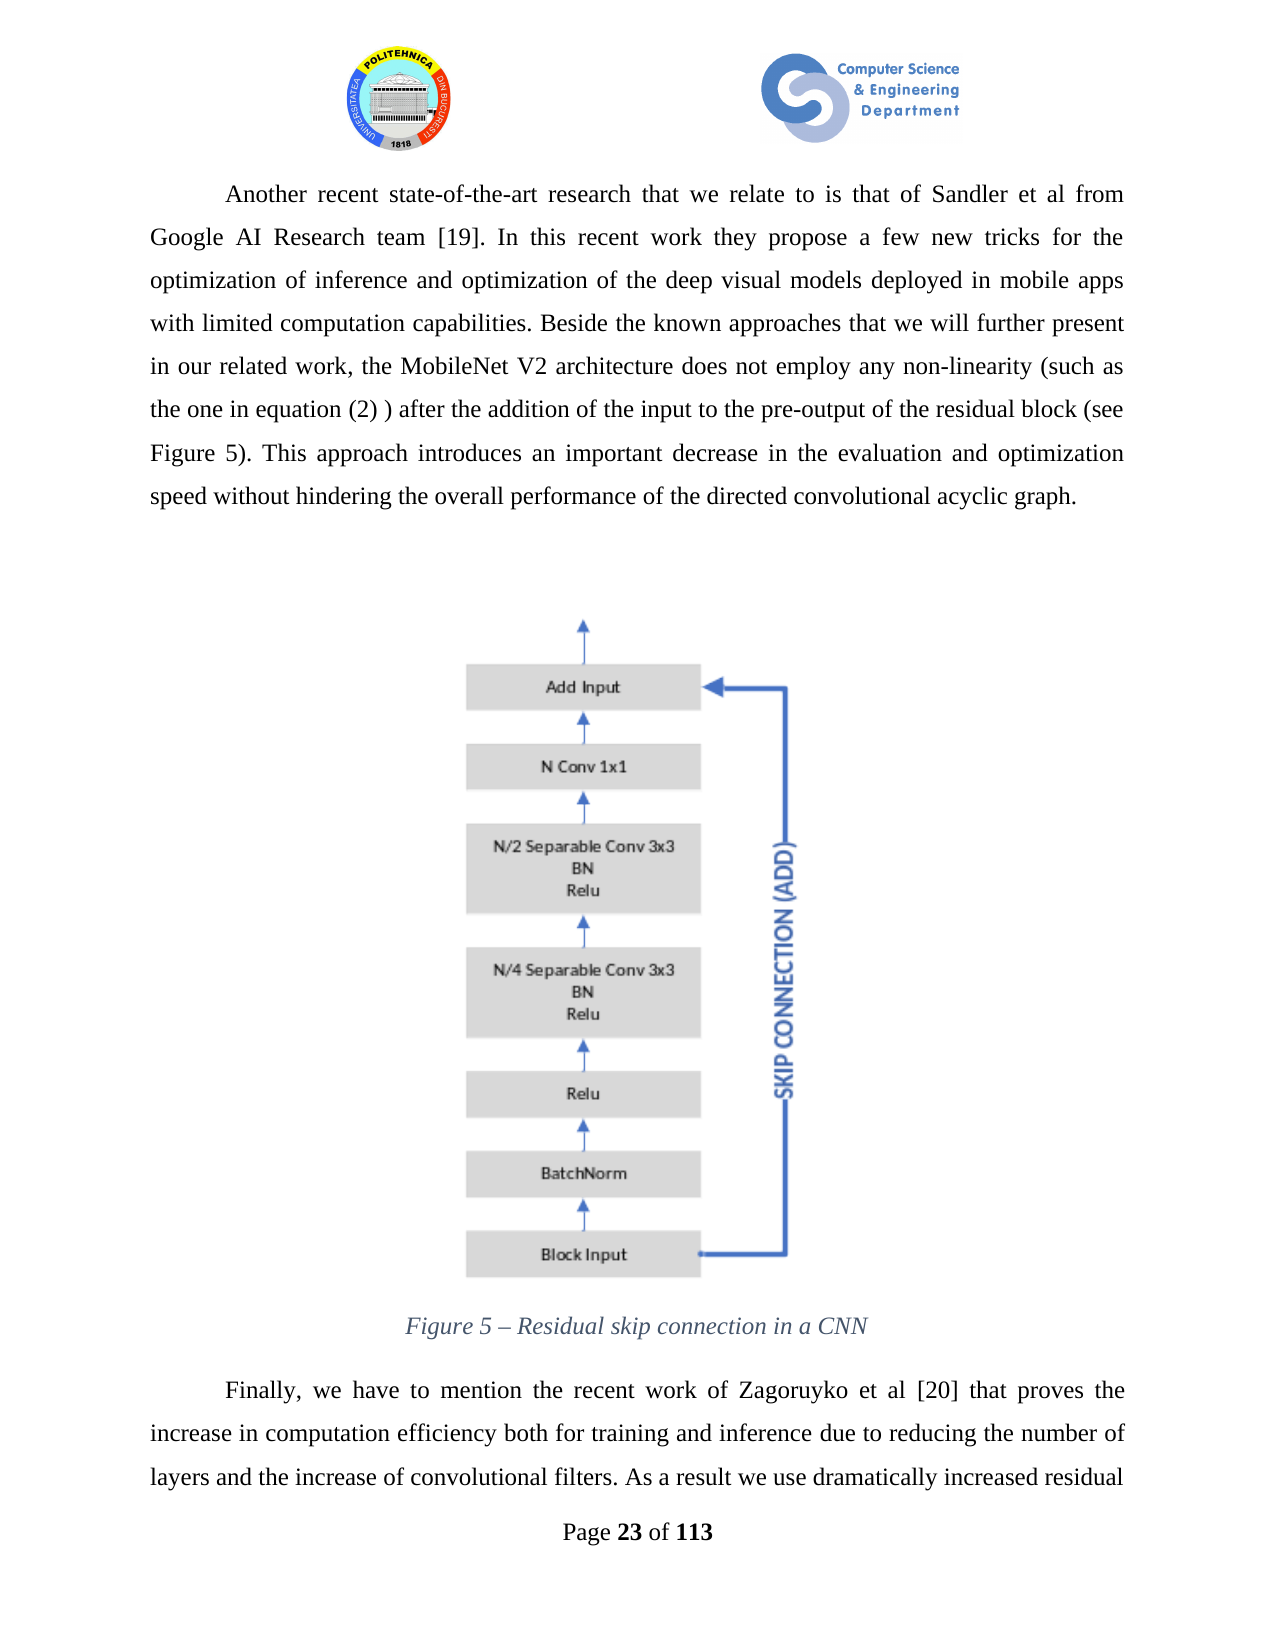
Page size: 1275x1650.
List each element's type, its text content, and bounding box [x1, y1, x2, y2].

picture [760, 53, 963, 144]
text Figure 5 – Residual skip connection in a CNN [150, 1311, 1125, 1340]
text Another recent state-of-the-art research that we relate to is that of Sandler et al from Google AI Research team . In this recent work they propose a few new tricks for the optimization of inference and optimization of the deep visual models deployed in mobile apps with limited computation capabilities. Beside the known approaches that we will further present in our related work, the MobileNet V2 architecture does not employ any non-linearity (such as the one in equation (2) ) after the addition of the input to the pre-output of the residual block (see Figure 5). This approach introduces an important decrease in the evaluation and optimization speed without hindering the overall performance of the directed convolutional acyclic graph. [150, 179, 1125, 509]
picture [346, 46, 451, 151]
